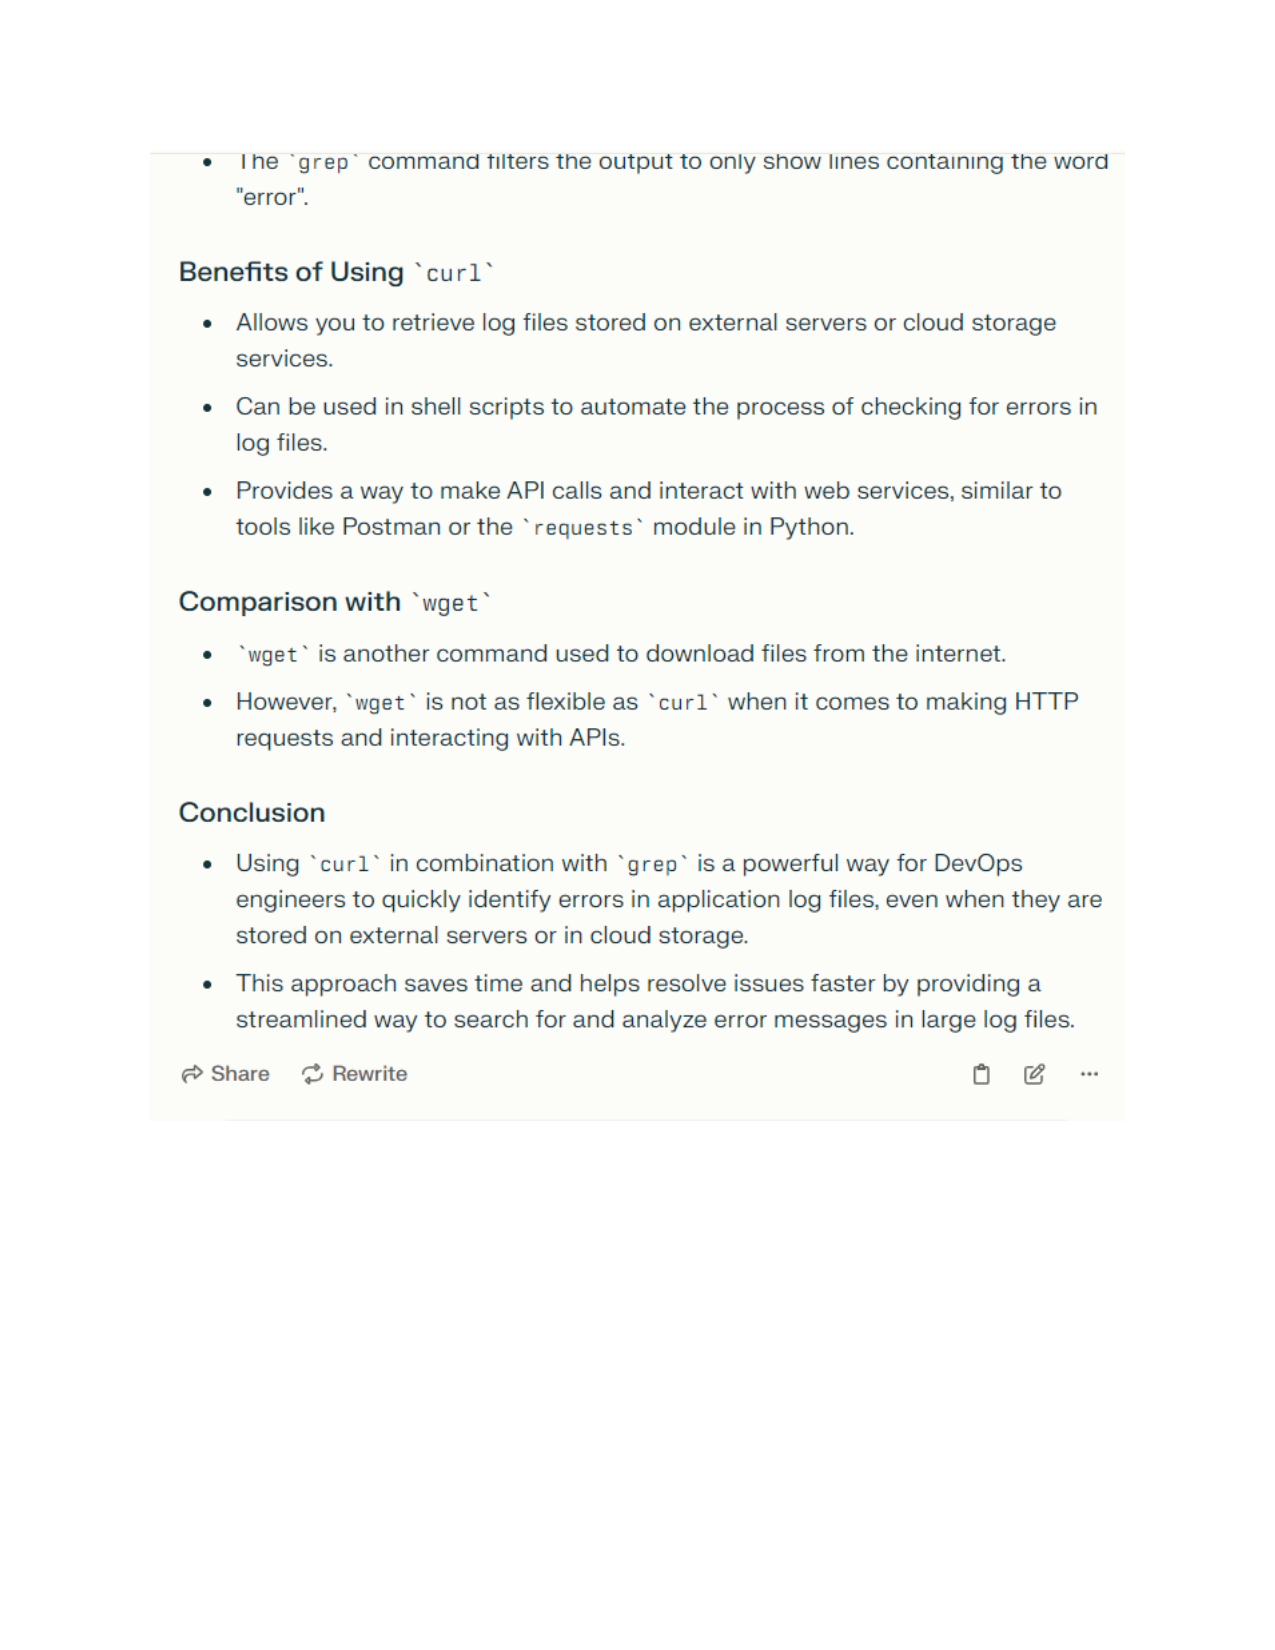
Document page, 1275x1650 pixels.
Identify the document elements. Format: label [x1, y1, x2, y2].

picture [150, 150, 1125, 1121]
